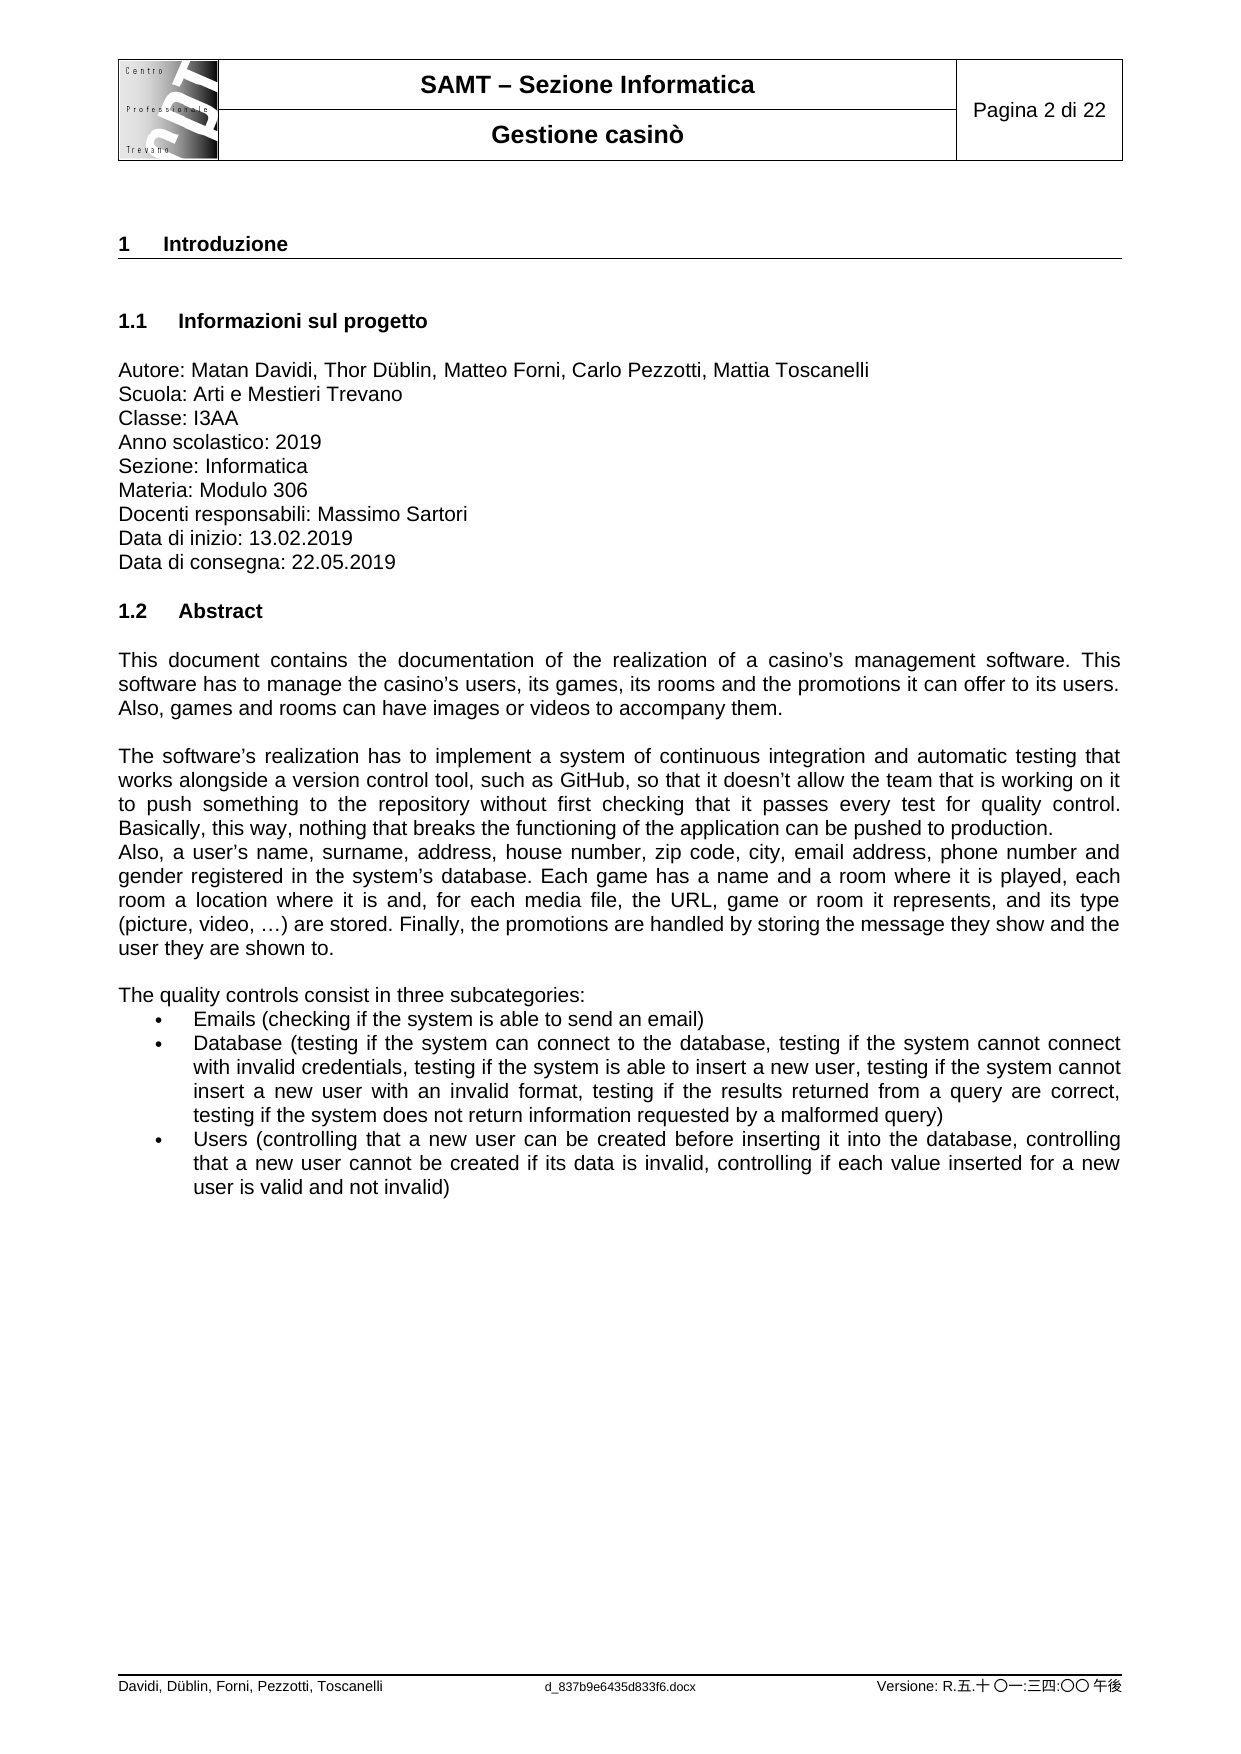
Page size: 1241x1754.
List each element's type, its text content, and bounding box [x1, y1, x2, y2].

list Users (controlling that a new user can be created before inserting it into the database, controlling that a new user cannot be created if its data is invalid, controlling if each value inserted for a new user is valid and not invalid) [156, 1127, 1122, 1199]
list Database (testing if the system can connect to the database, testing if the system cannot connect with invalid credentials, testing if the system is able to insert a new user, testing if the system cannot insert a new user with an invalid format, testing if the results returned from a query are correct, testing if the system does not return information requested by a malformed query) [156, 1031, 1122, 1127]
text Classe: I3AA [118, 406, 1122, 430]
text Scuola: Arti e Mestieri Trevano [118, 382, 1122, 406]
subtitle Introduzione [118, 232, 1122, 258]
text Docenti responsabili: Massimo Sartori [118, 502, 1122, 526]
text Autore: Matan Davidi, Thor Düblin, Matteo Forni, Carlo Pezzotti, Mattia Toscanelli [118, 358, 1122, 382]
text Data di consegna: 22.05.2019 [118, 550, 1122, 574]
subtitle Informazioni sul progetto [118, 309, 1122, 333]
picture [118, 60, 218, 159]
text The software’s realization has to implement a system of continuous integration and automatic testing that works alongside a version control tool, such as GitHub, so that it doesn’t allow the team that is working on it to push something to the repository without first checking that it passes every test for quality control. Basically, this way, nothing that breaks the functioning of the application can be pushed to production. [118, 744, 1122, 839]
text Anno scolastico: 2019 [118, 430, 1122, 454]
list Emails (checking if the system is able to send an email) [156, 1007, 1122, 1031]
subtitle Abstract [118, 599, 1122, 623]
text Materia: Modulo 306 [118, 478, 1122, 502]
text Also, a user’s name, surname, address, house number, zip code, city, email address, phone number and gender registered in the system’s database. Each game has a name and a room where it is played, each room a location where it is and, for each media file, the URL, game or room it represents, and its type (picture, video, …) are stored. Finally, the promotions are handled by storing the message they show and the user they are shown to. [118, 839, 1122, 959]
text Data di inizio: 13.02.2019 [118, 526, 1122, 550]
text Sezione: Informatica [118, 454, 1122, 478]
text The quality controls consist in three subcategories: [118, 983, 1122, 1007]
text This document contains the documentation of the realization of a casino’s management software. This software has to manage the casino’s users, its games, its rooms and the promotions it can offer to its users. Also, games and rooms can have images or videos to accompany them. [118, 648, 1122, 720]
